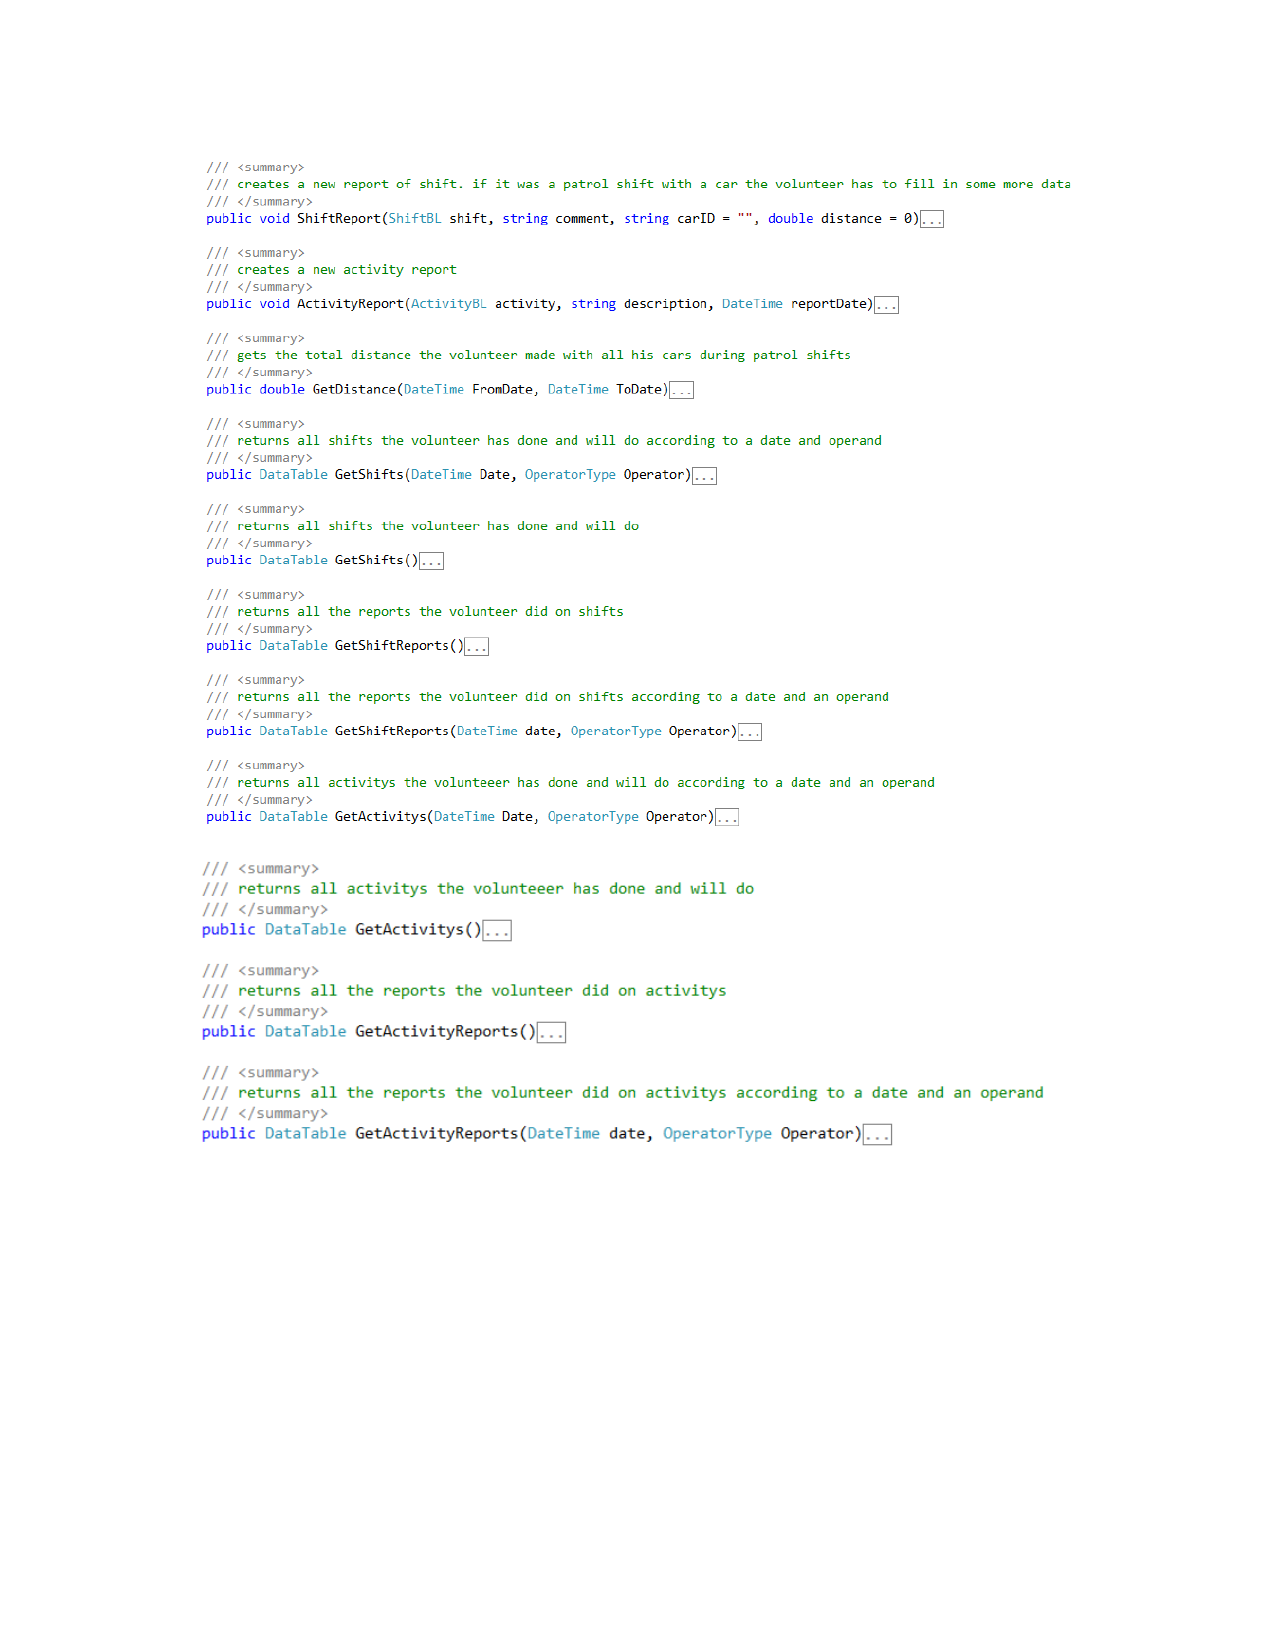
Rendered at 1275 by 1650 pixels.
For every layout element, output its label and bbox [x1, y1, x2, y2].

picture [187, 150, 1088, 844]
picture [187, 845, 1088, 1168]
